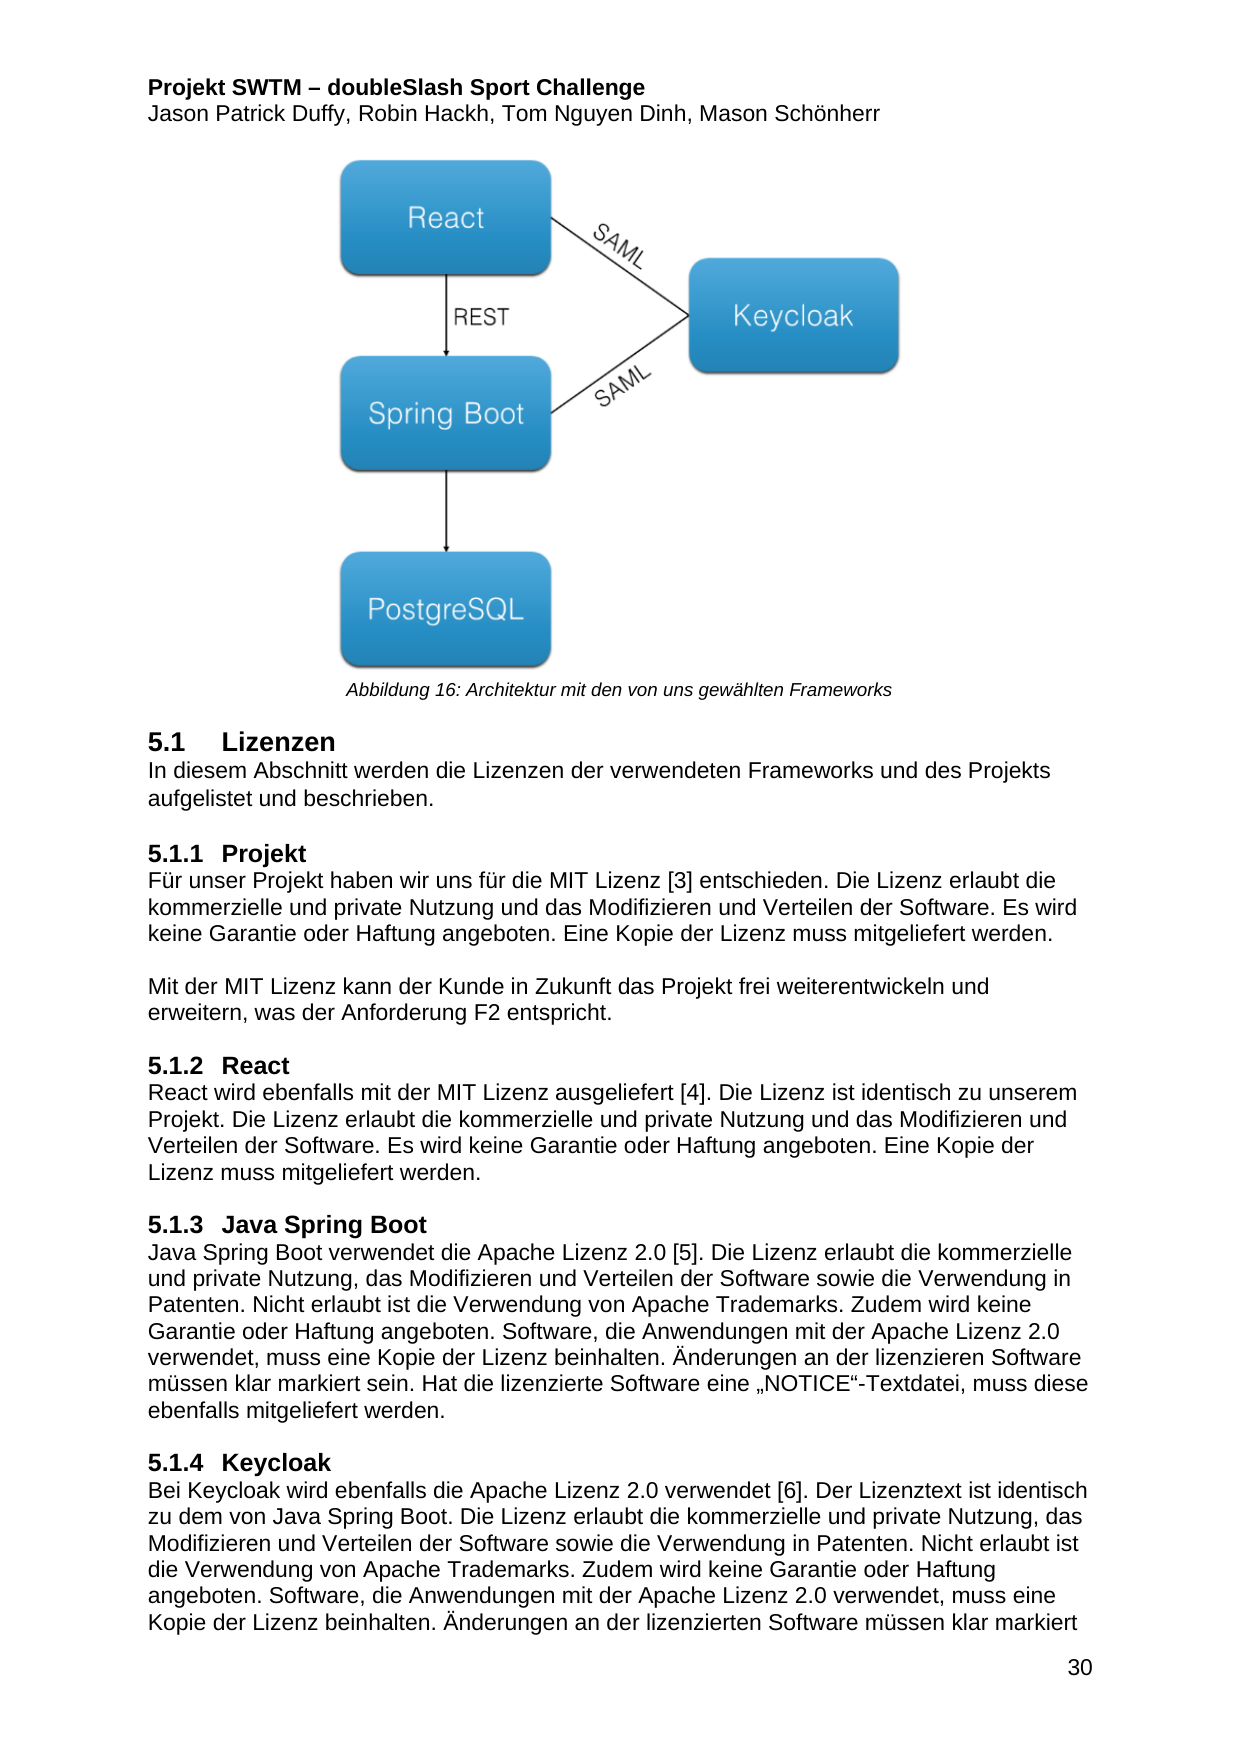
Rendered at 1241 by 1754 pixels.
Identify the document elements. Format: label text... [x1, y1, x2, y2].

text Für unser Projekt haben wir uns für die MIT Lizenz entschieden. Die Lizenz erlaubt die kommerzielle und private Nutzung und das Modifizieren und Verteilen der Software. Es wird keine Garantie oder Haftung angeboten. Eine Kopie der Lizenz muss mitgeliefert werden. [148, 867, 1093, 947]
text React wird ebenfalls mit der MIT Lizenz ausgeliefert. Die Lizenz ist identisch zu unserem Projekt. Die Lizenz erlaubt die kommerzielle und private Nutzung und das Modifizieren und Verteilen der Software. Es wird keine Garantie oder Haftung angeboten. Eine Kopie der Lizenz muss mitgeliefert werden. [148, 1079, 1093, 1185]
subtitle 5.1.4 Keycloak [148, 1448, 1093, 1477]
subtitle 5.1.2 React [148, 1051, 1093, 1079]
text In diesem Abschnitt werden die Lizenzen der verwendeten Frameworks und des Projekts aufgelistet und beschrieben. [148, 757, 1093, 812]
subtitle 5.1 Lizenzen [148, 726, 1093, 757]
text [148, 1477, 1093, 1635]
text Mit der MIT Lizenz kann der Kunde in Zukunft das Projekt frei weiterentwickeln und erweitern, was der Anforderung F2 entspricht. [148, 973, 1093, 1026]
subtitle 5.1.1 Projekt [148, 839, 1093, 867]
subtitle 5.1.3 Java Spring Boot [148, 1210, 1093, 1238]
text Java Spring Boot verwendet die Apache Lizenz 2.0. Die Lizenz erlaubt die kommerzielle und private Nutzung, das Modifizieren und Verteilen der Software sowie die Verwendung in Patenten. Nicht erlaubt ist die Verwendung von Apache Trademarks. Zudem wird keine Garantie oder Haftung angeboten. Software, die Anwendungen mit der Apache Lizenz 2.0 verwendet, muss eine Kopie der Lizenz beinhalten. Änderungen an der lizenzieren Software müssen klar markiert sein. Hat die lizenzierte Software eine „NOTICE“-Textdatei, muss diese ebenfalls mitgeliefert werden. [148, 1238, 1093, 1423]
picture [147, 147, 1093, 679]
text Abbildung 16: Architektur mit den von uns gewählten Frameworks [148, 679, 1093, 701]
